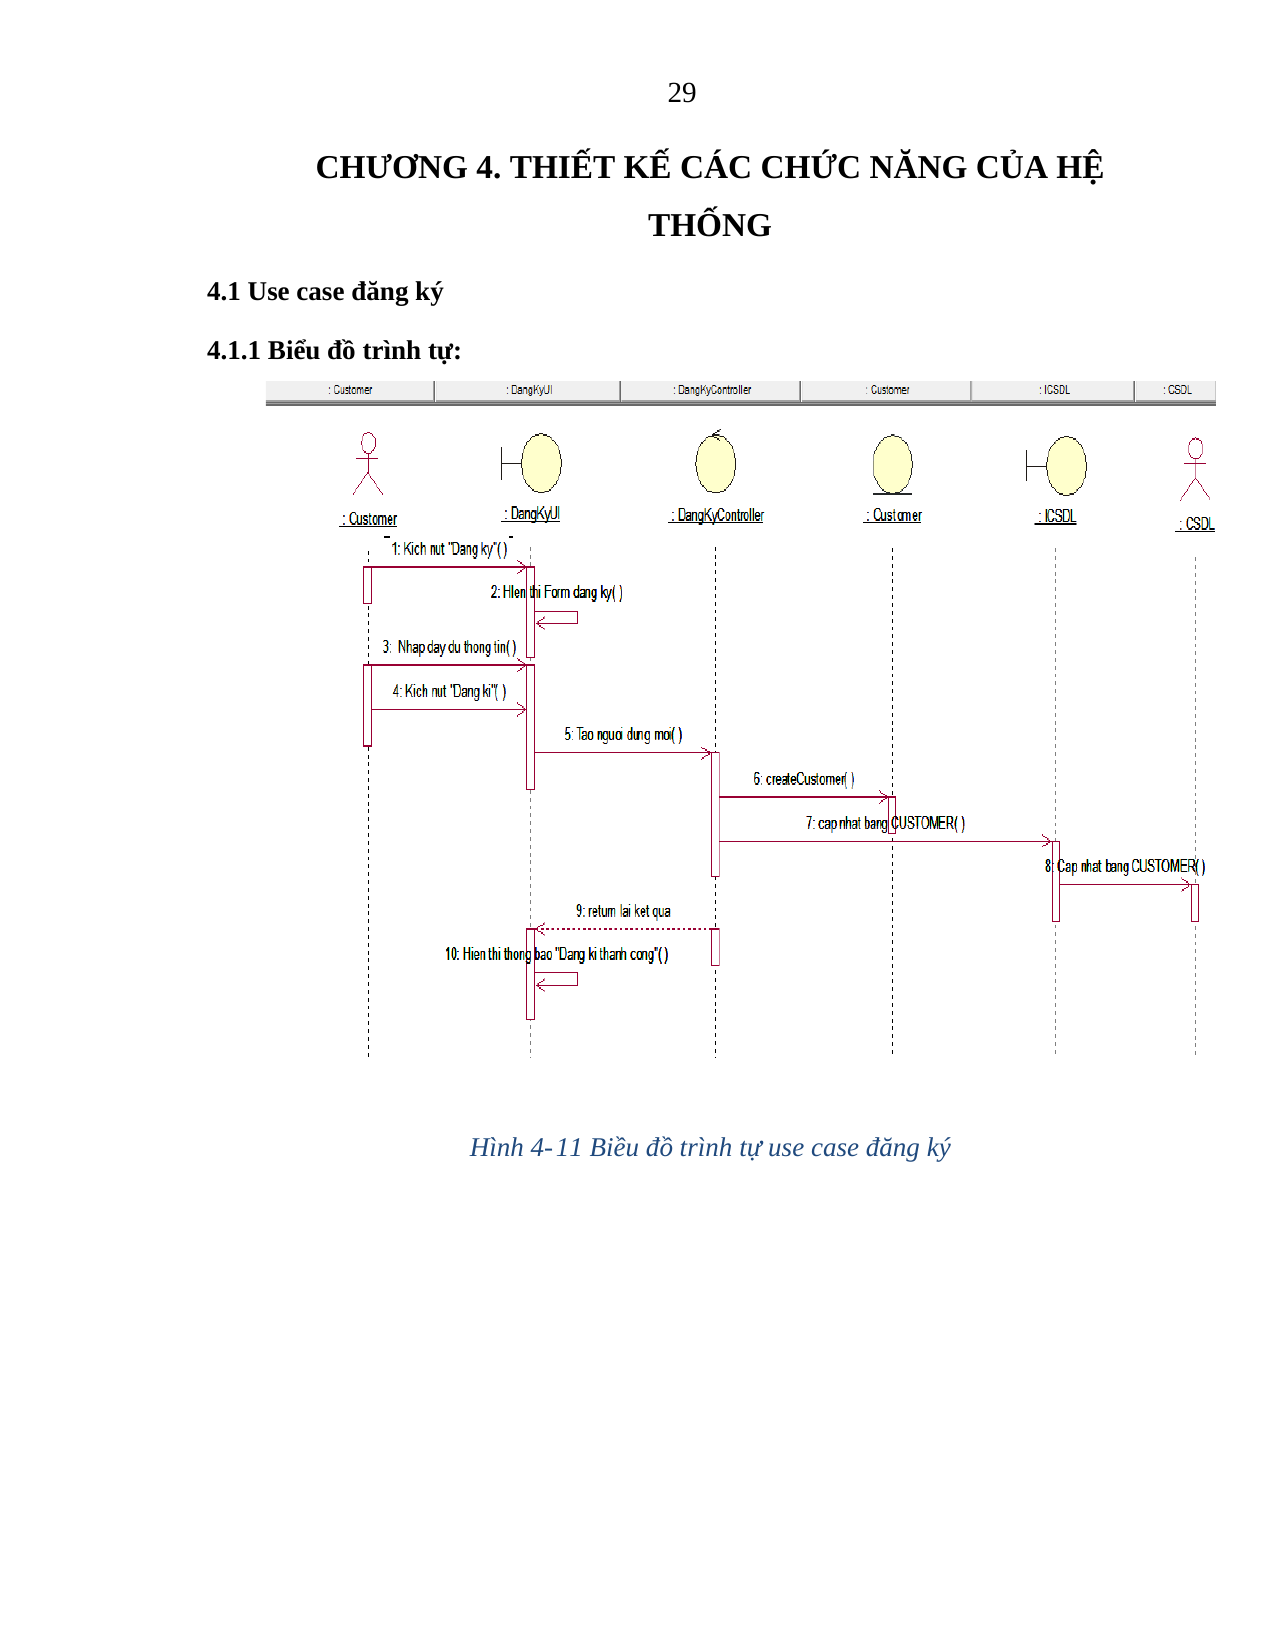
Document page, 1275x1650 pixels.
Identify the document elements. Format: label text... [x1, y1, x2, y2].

subtitle THIẾT KẾ CÁC CHỨC NĂNG CỦA HỆ THỐNG [263, 148, 1157, 243]
subtitle Biểu đồ trình tự: [207, 334, 1157, 366]
subtitle Use case đăng ký [207, 275, 1157, 306]
picture [265, 381, 1216, 1091]
